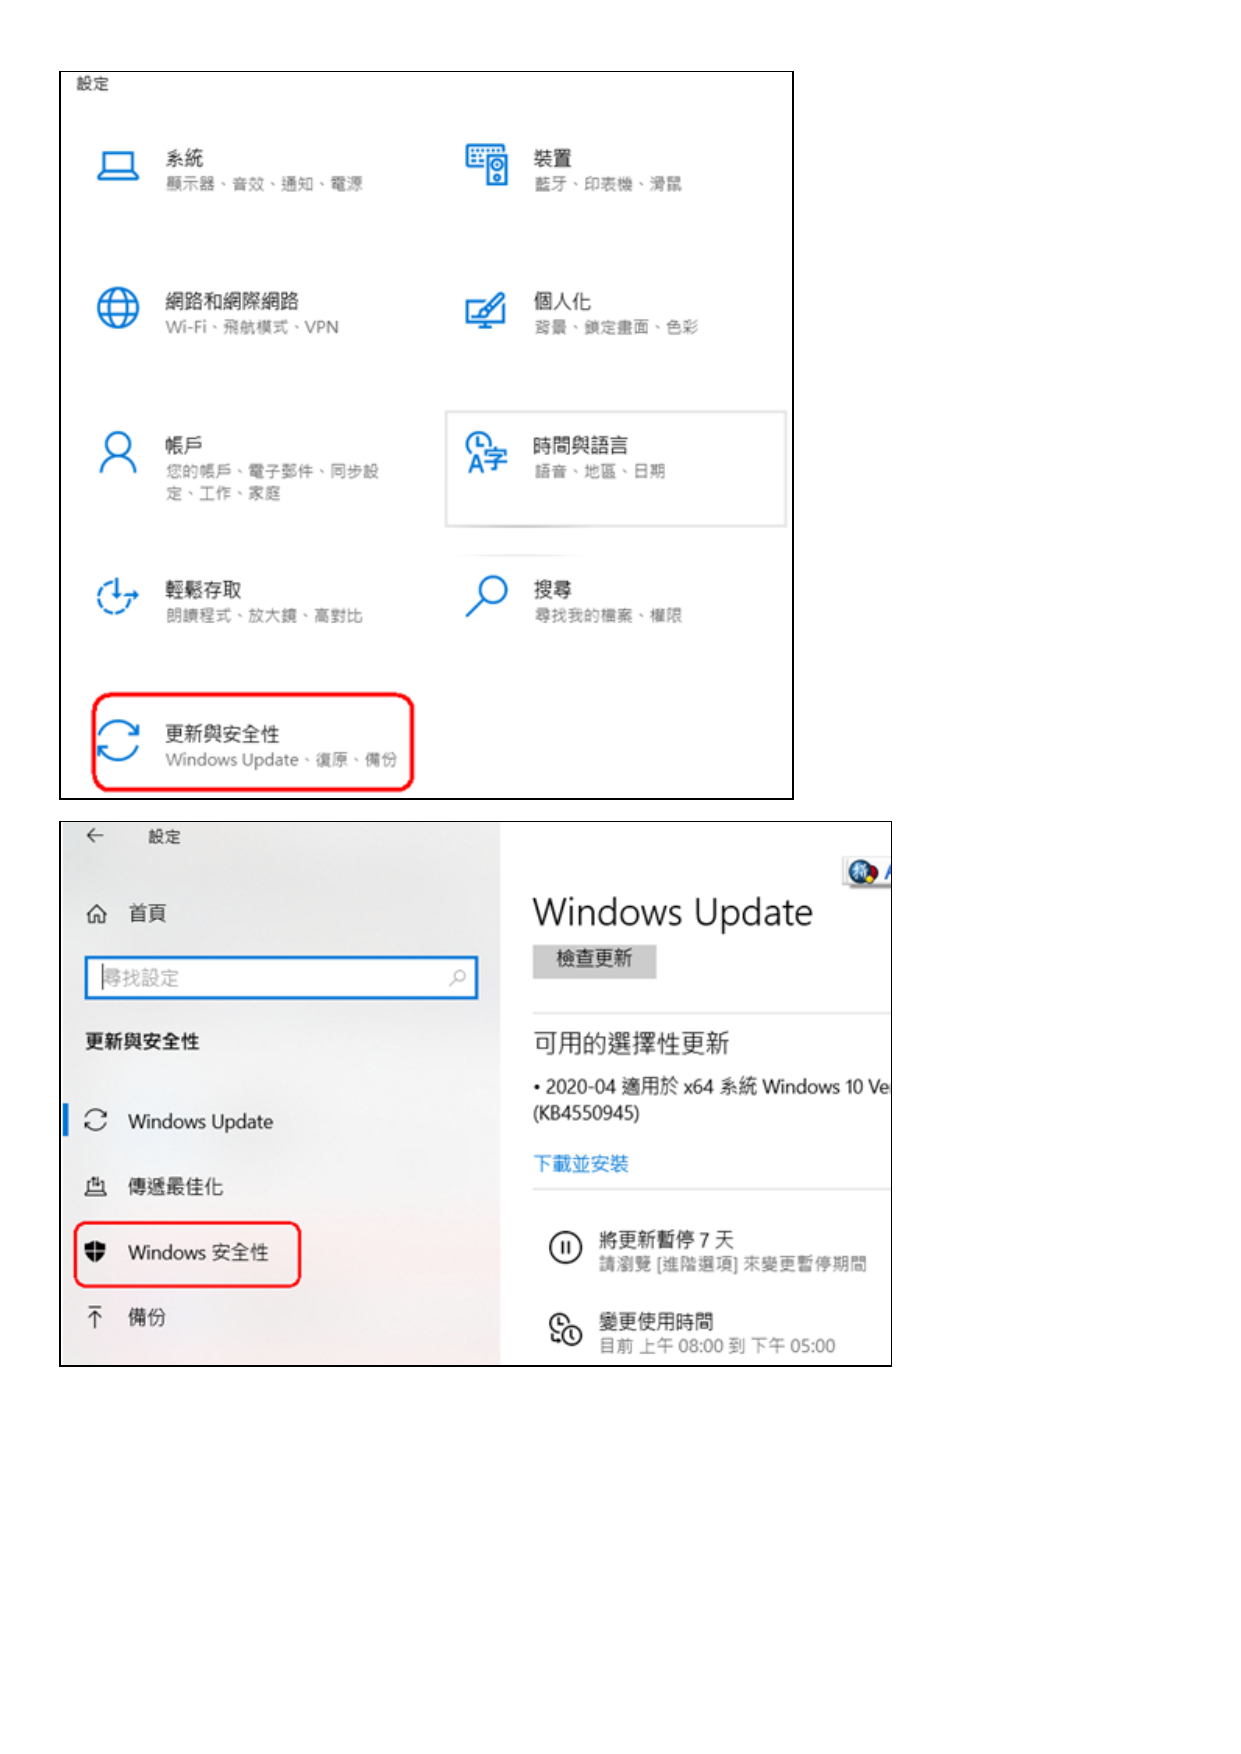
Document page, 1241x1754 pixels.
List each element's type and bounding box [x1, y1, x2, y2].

picture [61, 822, 891, 1365]
picture [61, 72, 792, 798]
